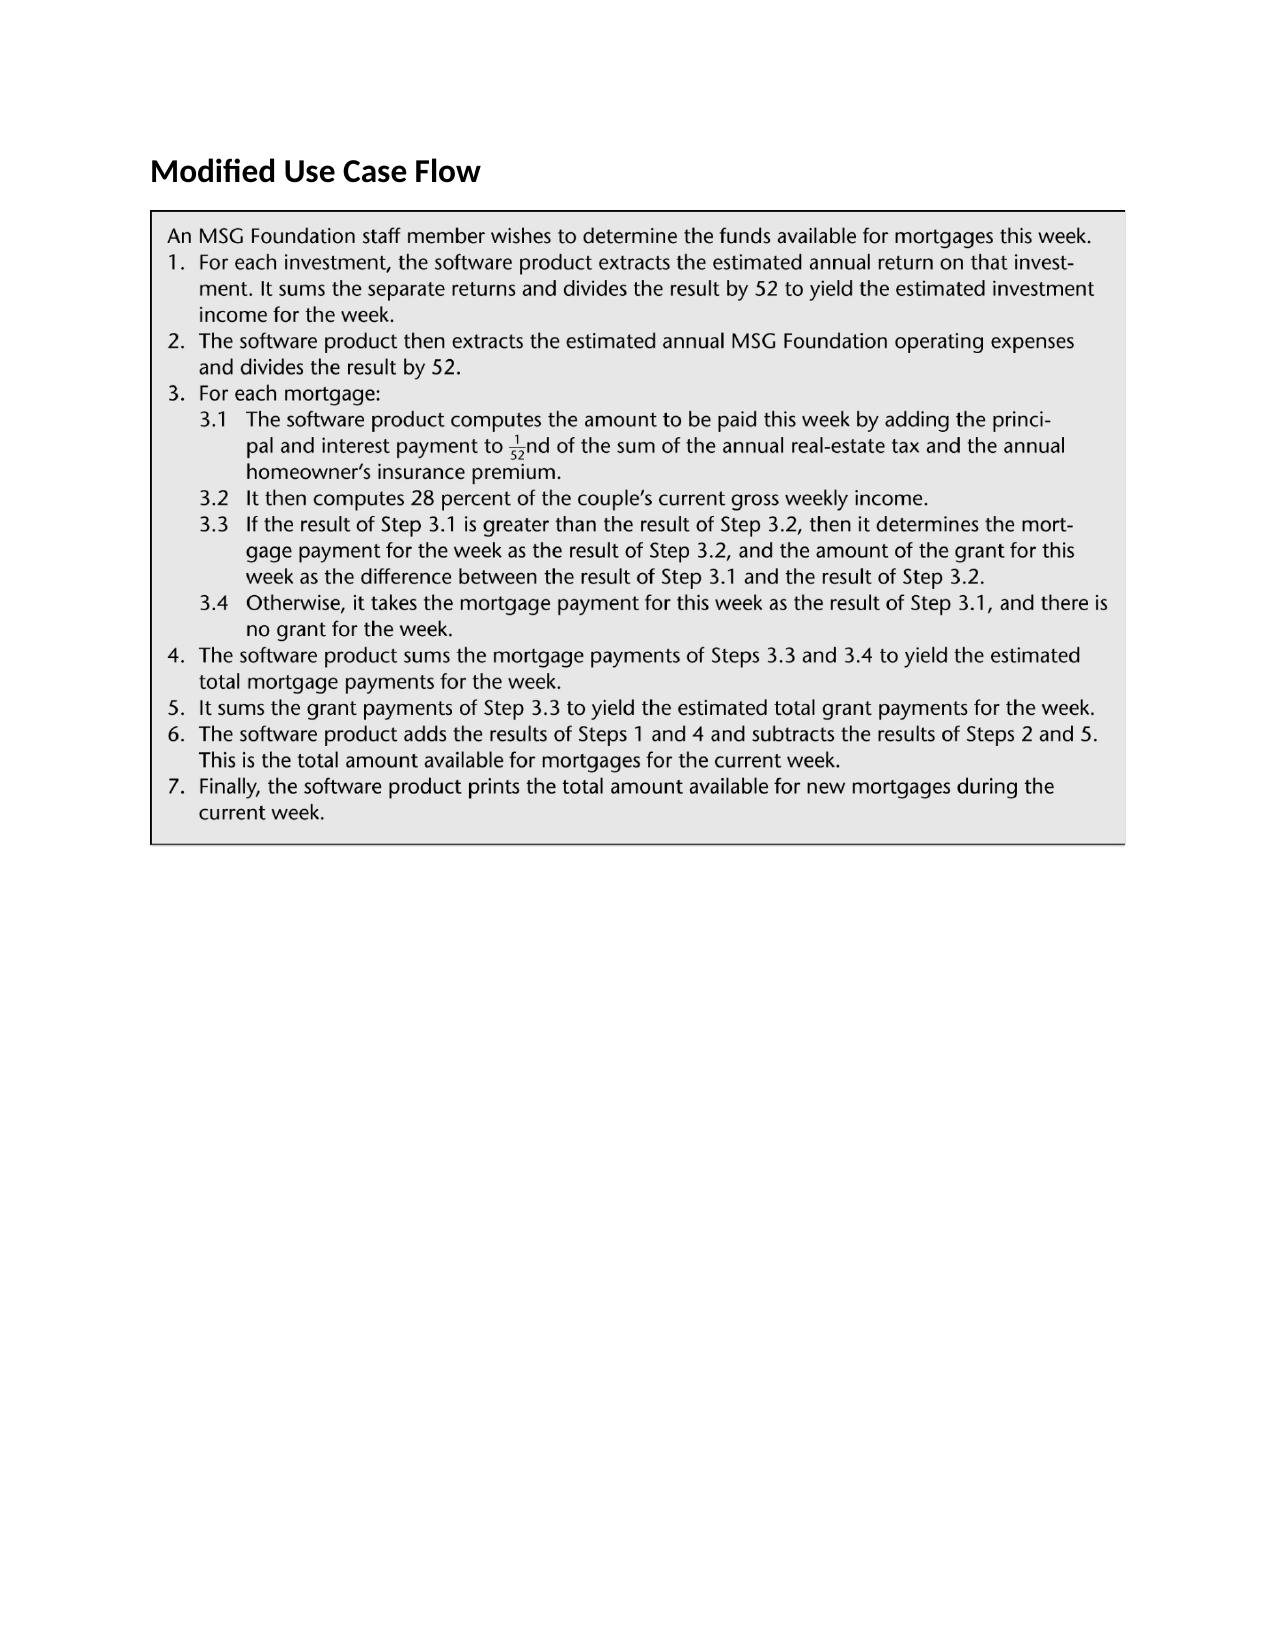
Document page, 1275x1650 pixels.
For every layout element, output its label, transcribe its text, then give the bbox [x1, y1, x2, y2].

text Modified Use Case Flow [150, 150, 1125, 191]
picture [150, 210, 1125, 847]
